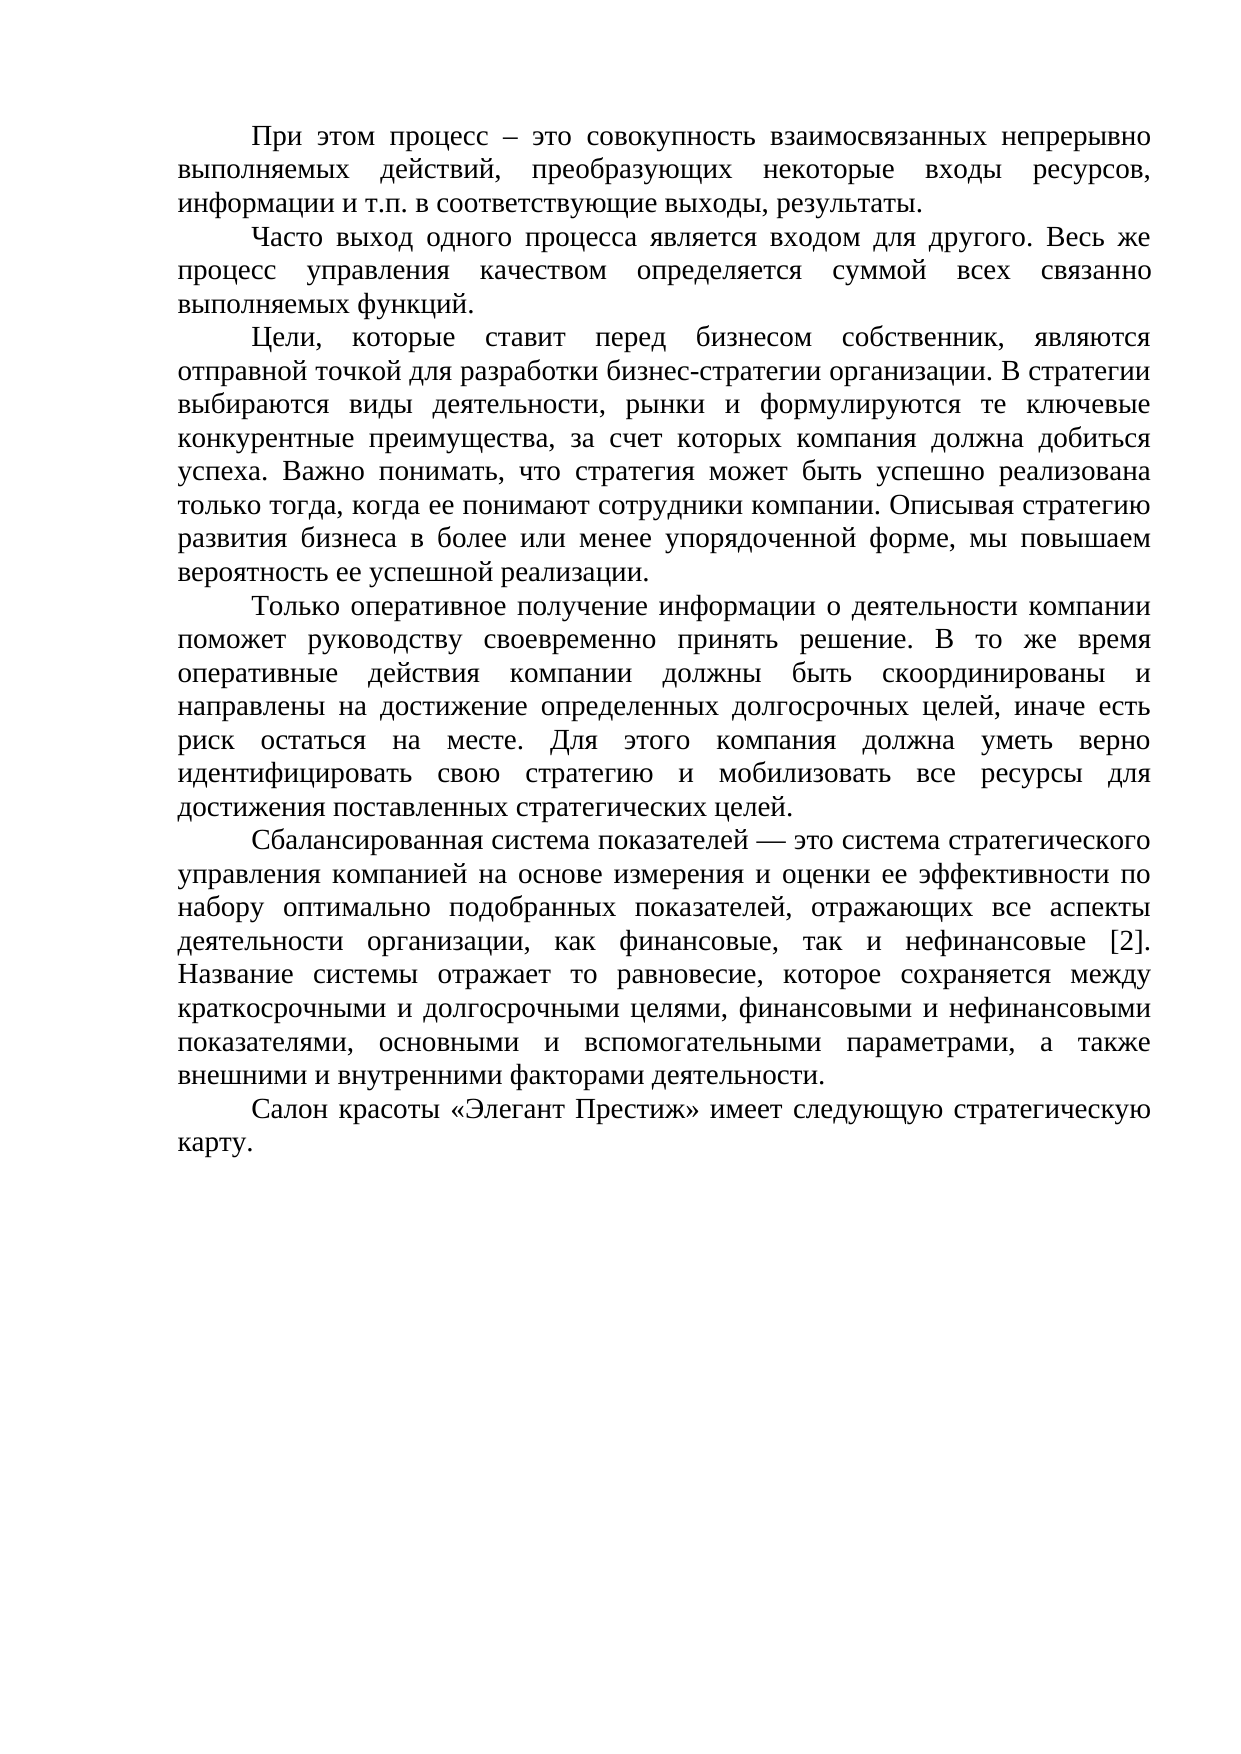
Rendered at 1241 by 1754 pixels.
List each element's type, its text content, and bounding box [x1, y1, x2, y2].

text Только оперативное получение информации о деятельности компании поможет руководству своевременно принять решение. В то же время оперативные действия компании должны быть скоординированы и направлены на достижение определенных долгосрочных целей, иначе есть риск остаться на месте. Для этого компания должна уметь верно идентифицировать свою стратегию и мобилизовать все ресурсы для достижения поставленных стратегических целей. [177, 588, 1152, 822]
text Салон красоты «Элегант Престиж» имеет следующую стратегическую карту. [177, 1091, 1152, 1158]
text При этом процесс – это совокупность взаимосвязанных непрерывно выполняемых действий, преобразующих некоторые входы ресурсов, информации и т.п. в со­ответствующие выходы, результаты. [177, 118, 1152, 219]
text Сбалансированная система показателей — это система стратегического управления компанией на основе измерения и оценки ее эффективности по набору оптимально подобранных показателей, отражающих все аспекты деятельности организации, как финансовые, так и нефинансовые [2]. Название системы отражает то равновесие, которое сохраняется между краткосрочными и долгосрочными целями, финансовыми и нефинансовыми показателями, основными и вспомогательными параметрами, а также внешними и внутренними факторами деятельности. [177, 822, 1152, 1091]
text Цели, которые ставит перед бизнесом собственник, являются отправной точкой для разработки бизнес-стратегии организации. В стратегии выбираются виды деятельности, рынки и формулируются те ключевые конкурентные преимущества, за счет которых компания должна добиться успеха. Важно понимать, что стратегия может быть успешно реализована только тогда, когда ее понимают сотрудники компании. Описывая стратегию развития бизнеса в более или менее упорядоченной форме, мы повышаем вероятность ее успешной реализации. [177, 319, 1152, 588]
text Часто выход одного процесса является входом для другого. Весь же процесс управления качеством определяется суммой всех связан­но выполняемых функций. [177, 219, 1152, 319]
